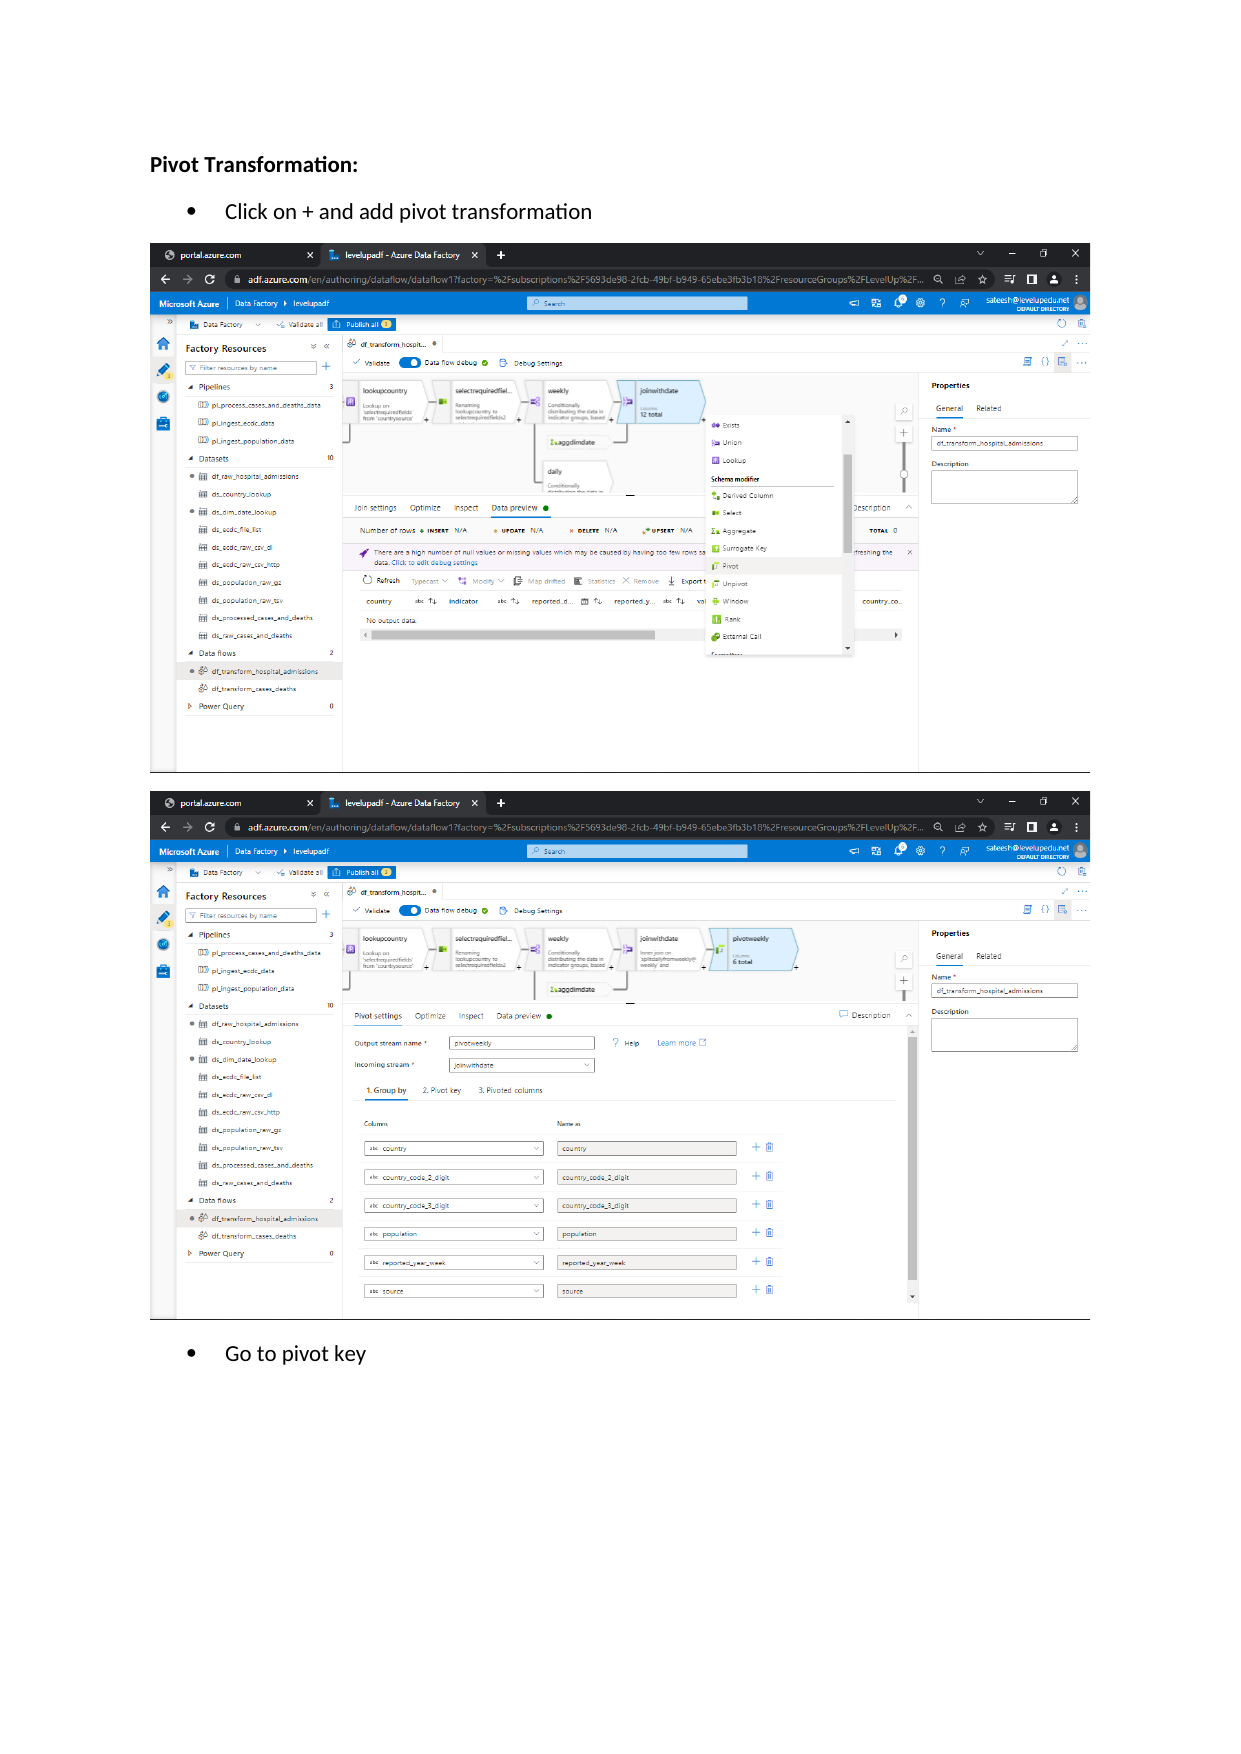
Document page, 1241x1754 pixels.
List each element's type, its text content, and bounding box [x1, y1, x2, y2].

picture [150, 791, 1091, 1320]
picture [150, 243, 1091, 773]
list Go to pivot key [187, 1339, 1090, 1367]
text Pivot Transformation: [150, 150, 1090, 178]
list Click on + and add pivot transformation [187, 197, 1090, 225]
